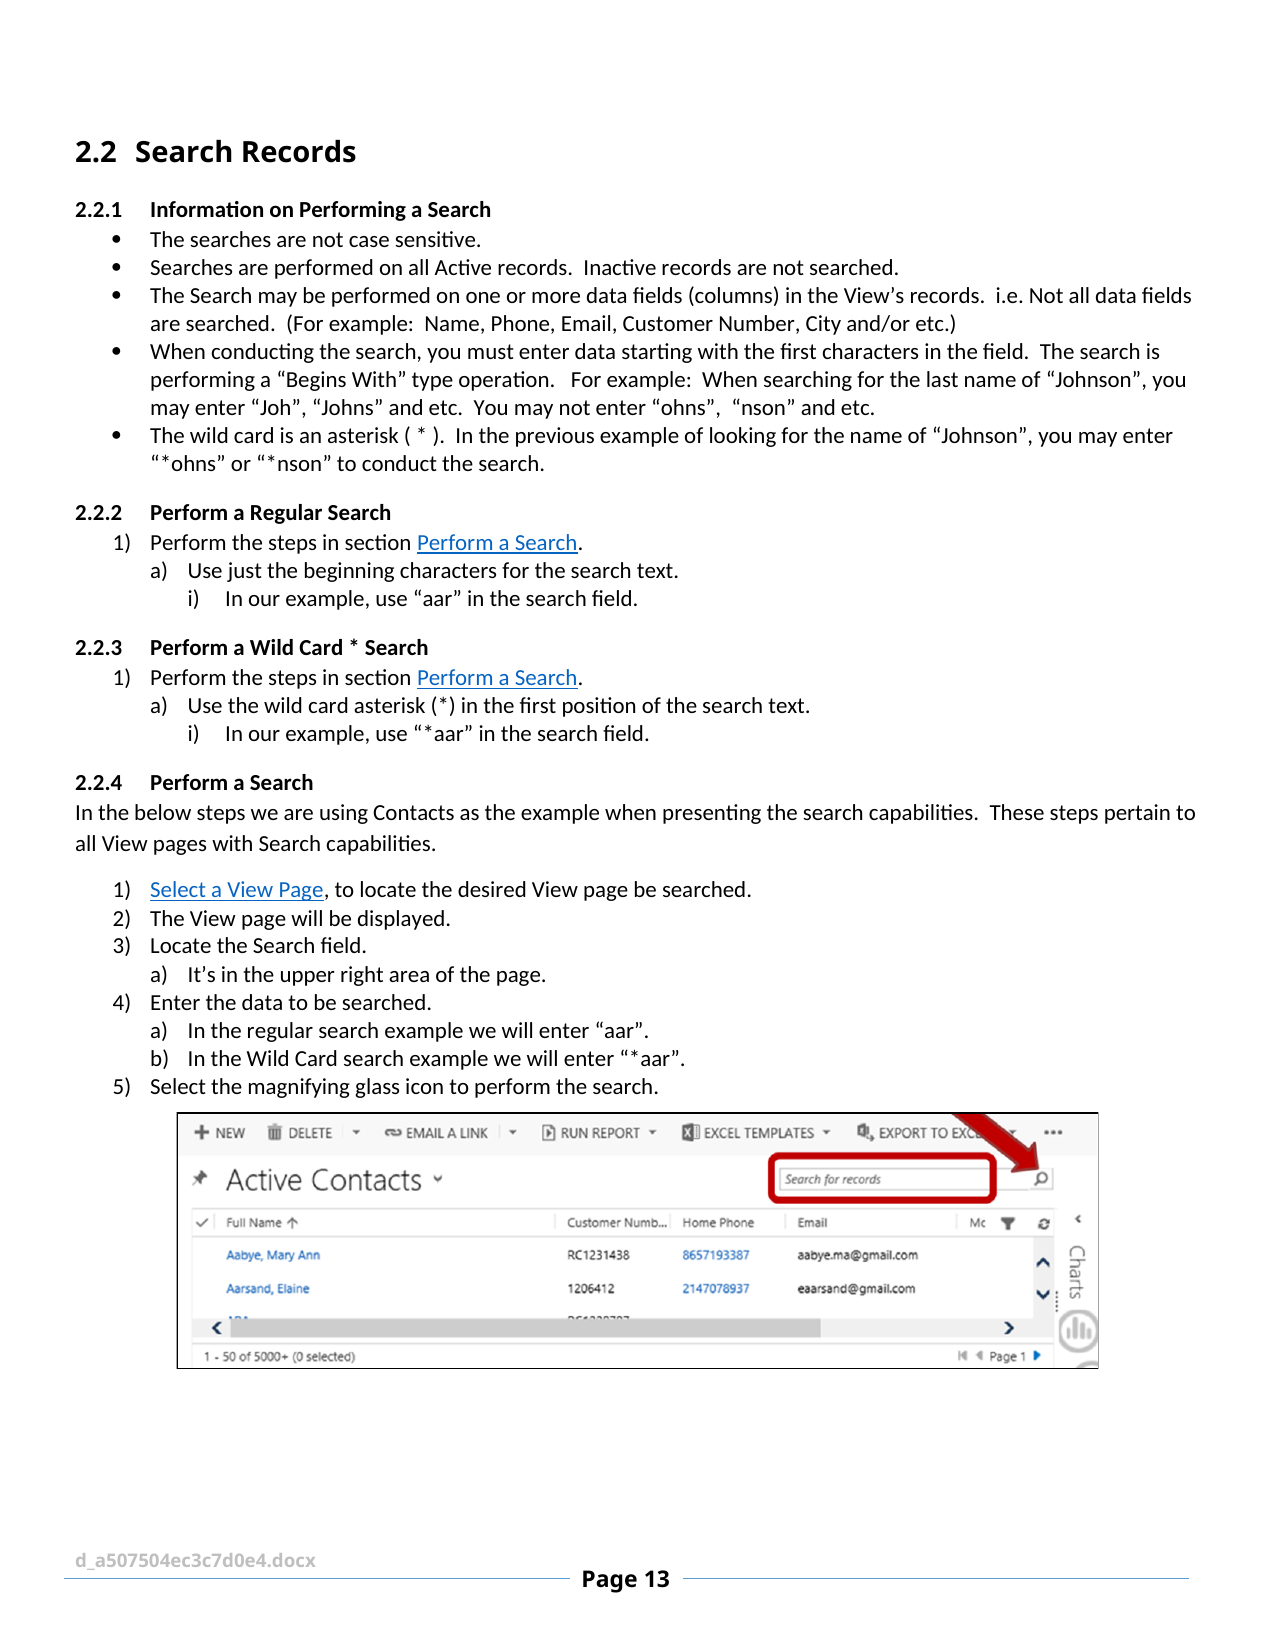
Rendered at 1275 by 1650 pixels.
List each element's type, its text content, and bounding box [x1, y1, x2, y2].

list In our example, use “*aar” in the search field. [187, 719, 1200, 747]
list Use just the beginning characters for the search text. [150, 556, 1200, 584]
list Searches are performed on all Active records. Inactive records are not searched. [112, 253, 1200, 281]
list Select a View Page, to locate the desired View page be searched. [112, 876, 1200, 904]
subtitle Perform a Search [75, 768, 1200, 796]
subtitle Perform a Wild Card * Search [75, 633, 1200, 661]
list Select the magnifying glass icon to perform the search. [112, 1072, 1200, 1100]
list When conducting the search, you must enter data starting with the first characters in the field. The search is performing a “Begins With” type operation. For example: When searching for the last name of “Johnson”, you may enter “Joh”, “Johns” and etc. You may not enter “ohns”, “nson” and etc. [112, 337, 1200, 421]
list Locate the Search field. [112, 932, 1200, 960]
list Perform the steps in section Perform a Search. [112, 663, 1200, 691]
list The wild card is an asterisk ( * ). In the previous example of looking for the name of “Johnson”, you may enter “*ohns” or “*nson” to conduct the search. [112, 421, 1200, 477]
list It’s in the upper right area of the page. [150, 960, 1200, 988]
list The Search may be performed on one or more data fields (columns) in the View’s records. i.e. Not all data fields are searched. (For example: Name, Phone, Email, Customer Number, City and/or etc.) [112, 281, 1200, 337]
list Use the wild card asterisk (*) in the first position of the search text. [150, 691, 1200, 719]
list In the regular search example we will enter “aar”. [150, 1016, 1200, 1044]
picture [176, 1112, 1099, 1369]
list Perform the steps in section Perform a Search. [112, 528, 1200, 556]
subtitle Perform a Regular Search [75, 498, 1200, 526]
subtitle Information on Performing a Search [75, 195, 1200, 223]
list Enter the data to be searched. [112, 988, 1200, 1016]
list In our example, use “aar” in the search field. [187, 584, 1200, 612]
list The searches are not case sensitive. [112, 225, 1200, 253]
list In the Wild Card search example we will enter “*aar”. [150, 1044, 1200, 1072]
subtitle Search Records [75, 131, 1200, 171]
list The View page will be displayed. [112, 904, 1200, 932]
text In the below steps we are using Contacts as the example when presenting the search capabilities. These steps pertain to all View pages with Search capabilities. [75, 798, 1200, 857]
